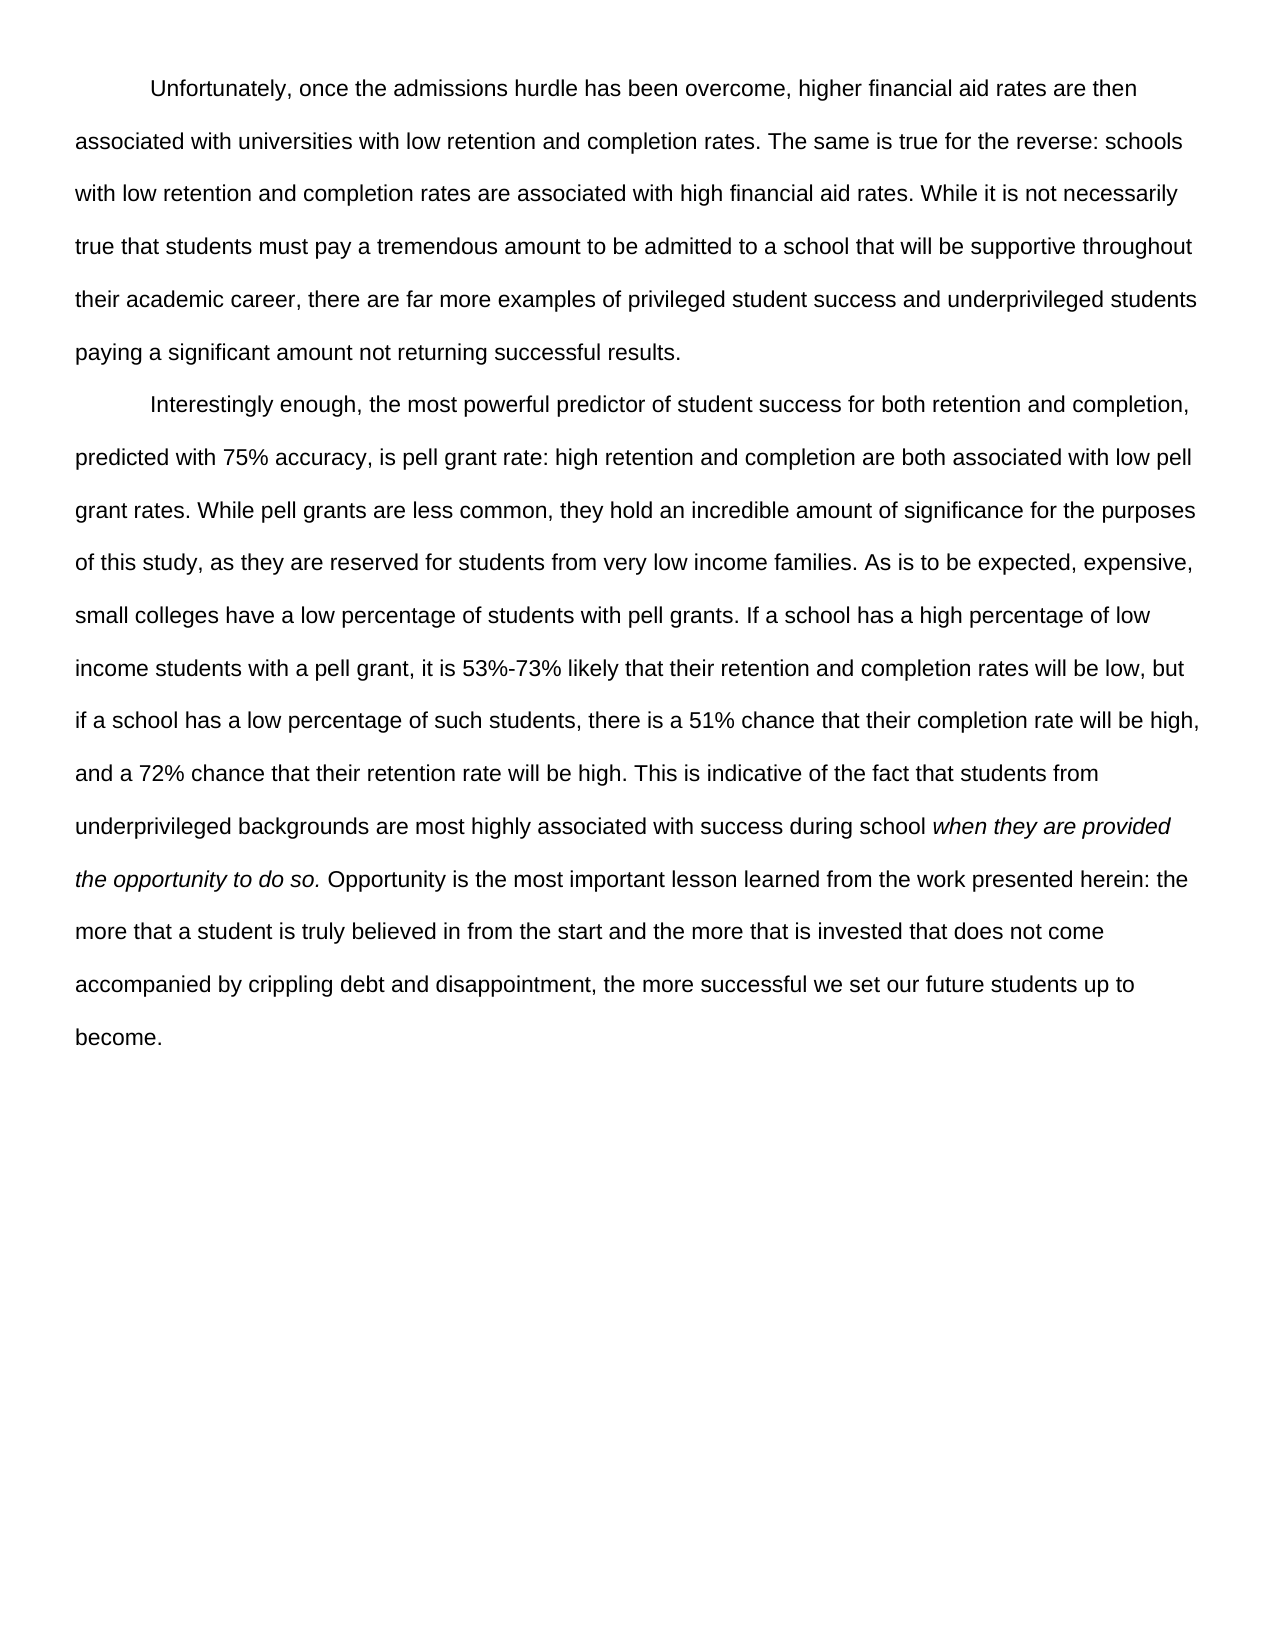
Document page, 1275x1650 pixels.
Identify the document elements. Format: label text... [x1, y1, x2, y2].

text Unfortunately, once the admissions hurdle has been overcome, higher financial aid rates are then associated with universities with low retention and completion rates. The same is true for the reverse: schools with low retention and completion rates are associated with high financial aid rates. While it is not necessarily true that students must pay a tremendous amount to be admitted to a school that will be supportive throughout their academic career, there are far more examples of privileged student success and underprivileged students paying a significant amount not returning successful results. [75, 75, 1200, 365]
text Interestingly enough, the most powerful predictor of student success for both retention and completion, predicted with 75% accuracy, is pell grant rate: high retention and completion are both associated with low pell grant rates. While pell grants are less common, they hold an incredible amount of significance for the purposes of this study, as they are reserved for students from very low income families. As is to be expected, expensive, small colleges have a low percentage of students with pell grants. If a school has a high percentage of low income students with a pell grant, it is 53%-73% likely that their retention and completion rates will be low, but if a school has a low percentage of such students, there is a 51% chance that their completion rate will be high, and a 72% chance that their retention rate will be high. This is indicative of the fact that students from underprivileged backgrounds are most highly associated with success during school when they are provided the opportunity to do so. Opportunity is the most important lesson learned from the work presented herein: the more that a student is truly believed in from the start and the more that is invested that does not come accompanied by crippling debt and disappointment, the more successful we set our future students up to become. [75, 391, 1200, 1050]
